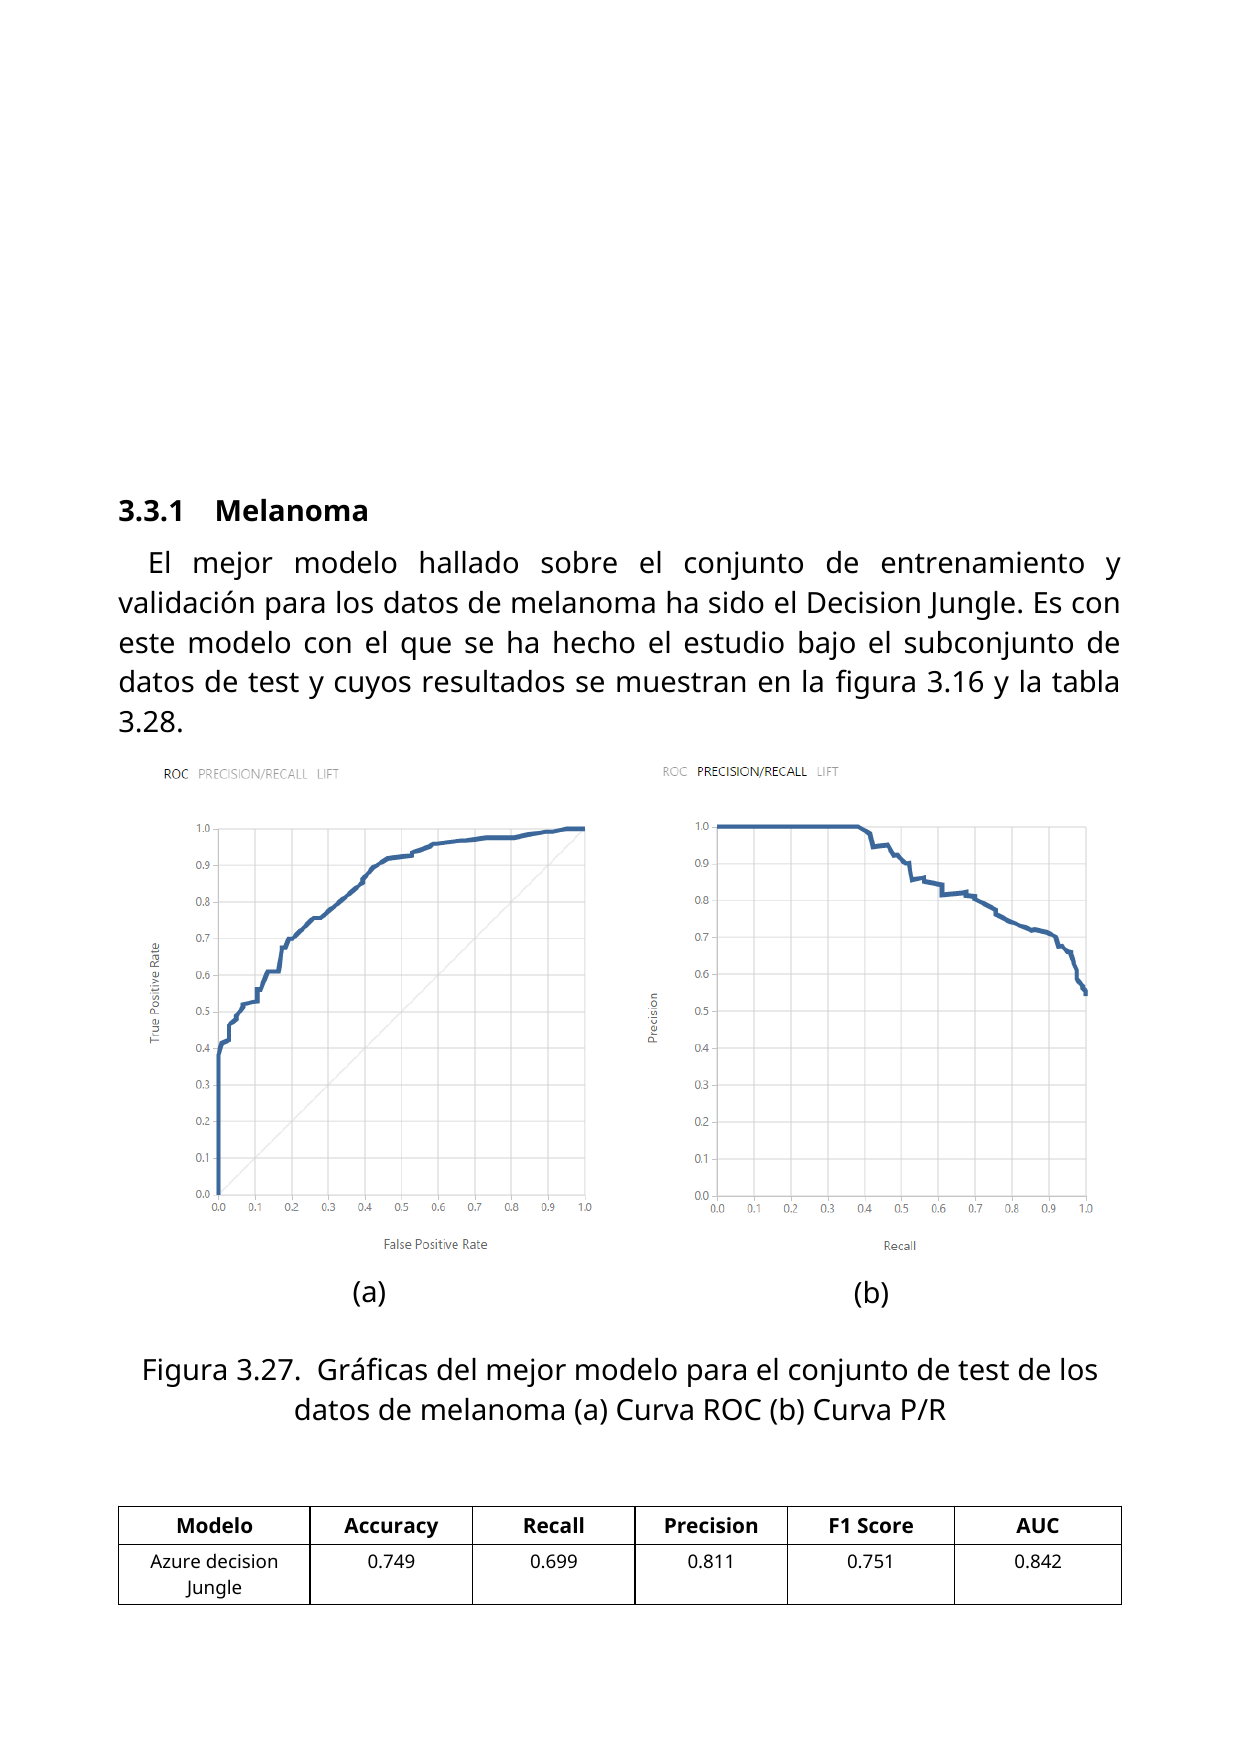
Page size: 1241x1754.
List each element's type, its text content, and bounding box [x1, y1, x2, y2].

table_header Accuracy [311, 1507, 472, 1543]
table_cell 0.811 [636, 1545, 787, 1604]
table_header Precision [636, 1507, 787, 1543]
subtitle Melanoma [118, 490, 1122, 530]
table_header Modelo [119, 1507, 309, 1543]
table_header F1 Score [788, 1507, 954, 1543]
table_cell 0.842 [955, 1545, 1121, 1604]
table_header (b) [620, 754, 1122, 1337]
table_header (a) [118, 754, 620, 1337]
table_cell 0.749 [311, 1545, 472, 1604]
picture [631, 757, 1111, 1260]
table_cell Azure decision Jungle [119, 1545, 309, 1604]
picture [132, 757, 607, 1260]
table_cell 0.699 [473, 1545, 634, 1604]
text El mejor modelo hallado sobre el conjunto de entrenamiento y validación para los datos de melanoma ha sido el Decision Jungle. Es con este modelo con el que se ha hecho el estudio bajo el subconjunto de datos de test y cuyos resultados se muestran en la figura 3.16 y la tabla 3.28. [118, 542, 1122, 741]
table_cell 0.751 [788, 1545, 954, 1604]
table_header Recall [473, 1507, 634, 1543]
table_header AUC [955, 1507, 1121, 1543]
